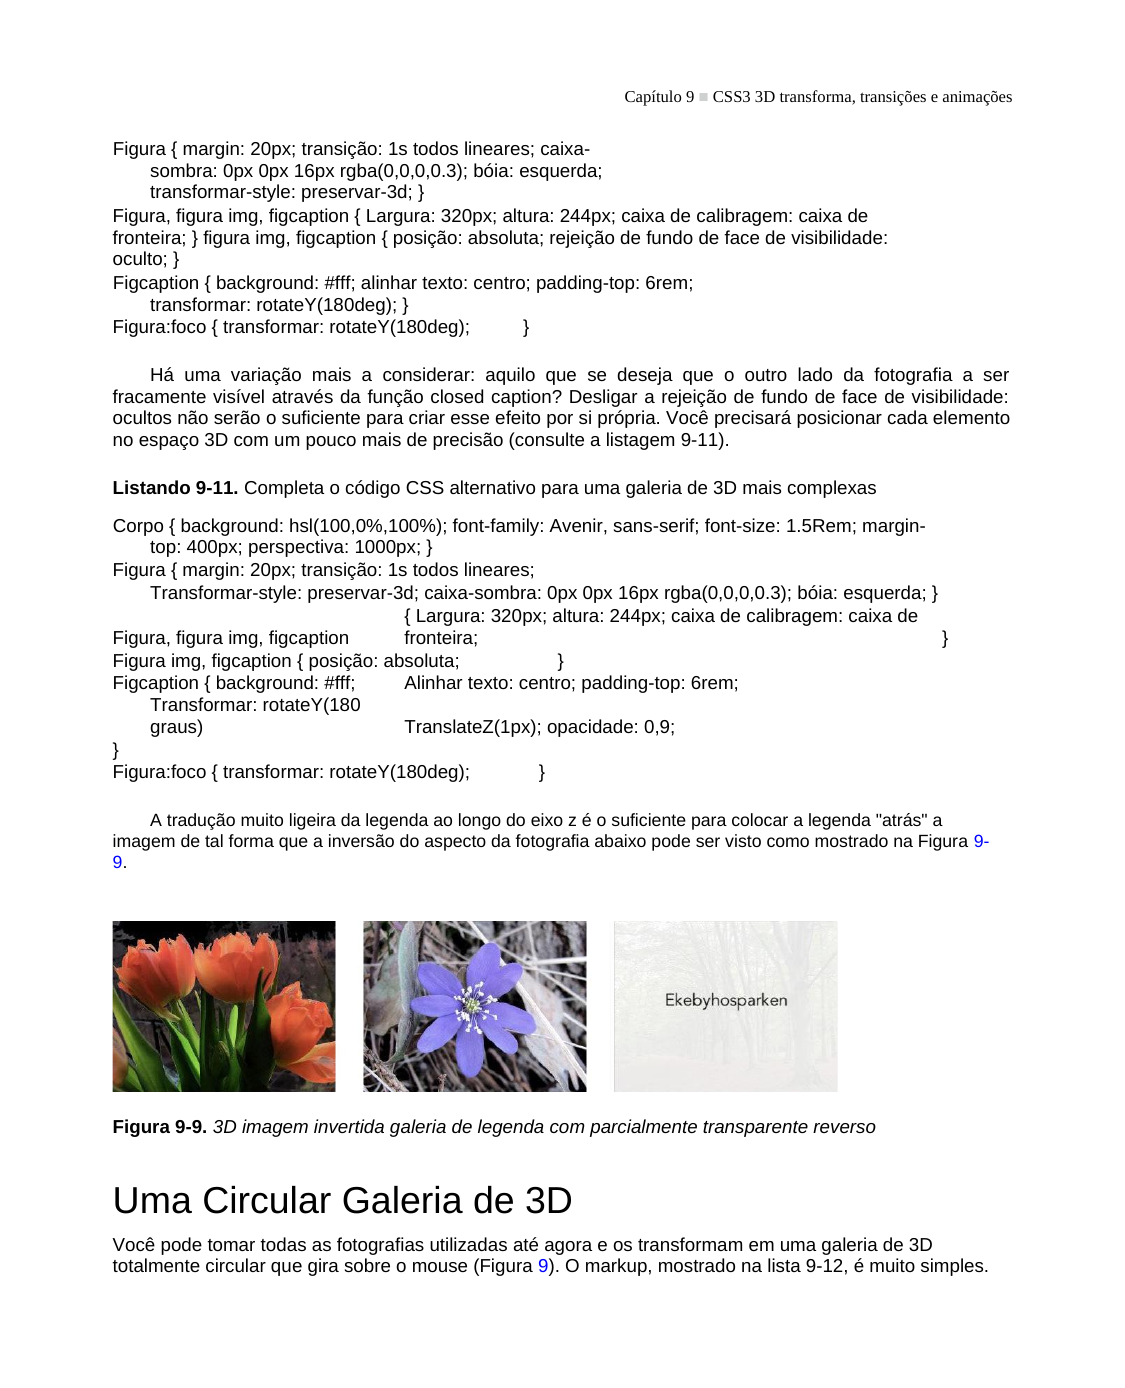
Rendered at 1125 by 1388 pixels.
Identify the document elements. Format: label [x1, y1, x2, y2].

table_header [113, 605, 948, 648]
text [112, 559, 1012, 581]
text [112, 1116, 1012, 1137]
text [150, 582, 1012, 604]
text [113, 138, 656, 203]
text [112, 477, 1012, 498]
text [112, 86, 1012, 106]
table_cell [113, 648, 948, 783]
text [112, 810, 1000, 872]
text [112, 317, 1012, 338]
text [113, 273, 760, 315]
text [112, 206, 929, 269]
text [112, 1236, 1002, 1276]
picture [112, 921, 838, 1092]
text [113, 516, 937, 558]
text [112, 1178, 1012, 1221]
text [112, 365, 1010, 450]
